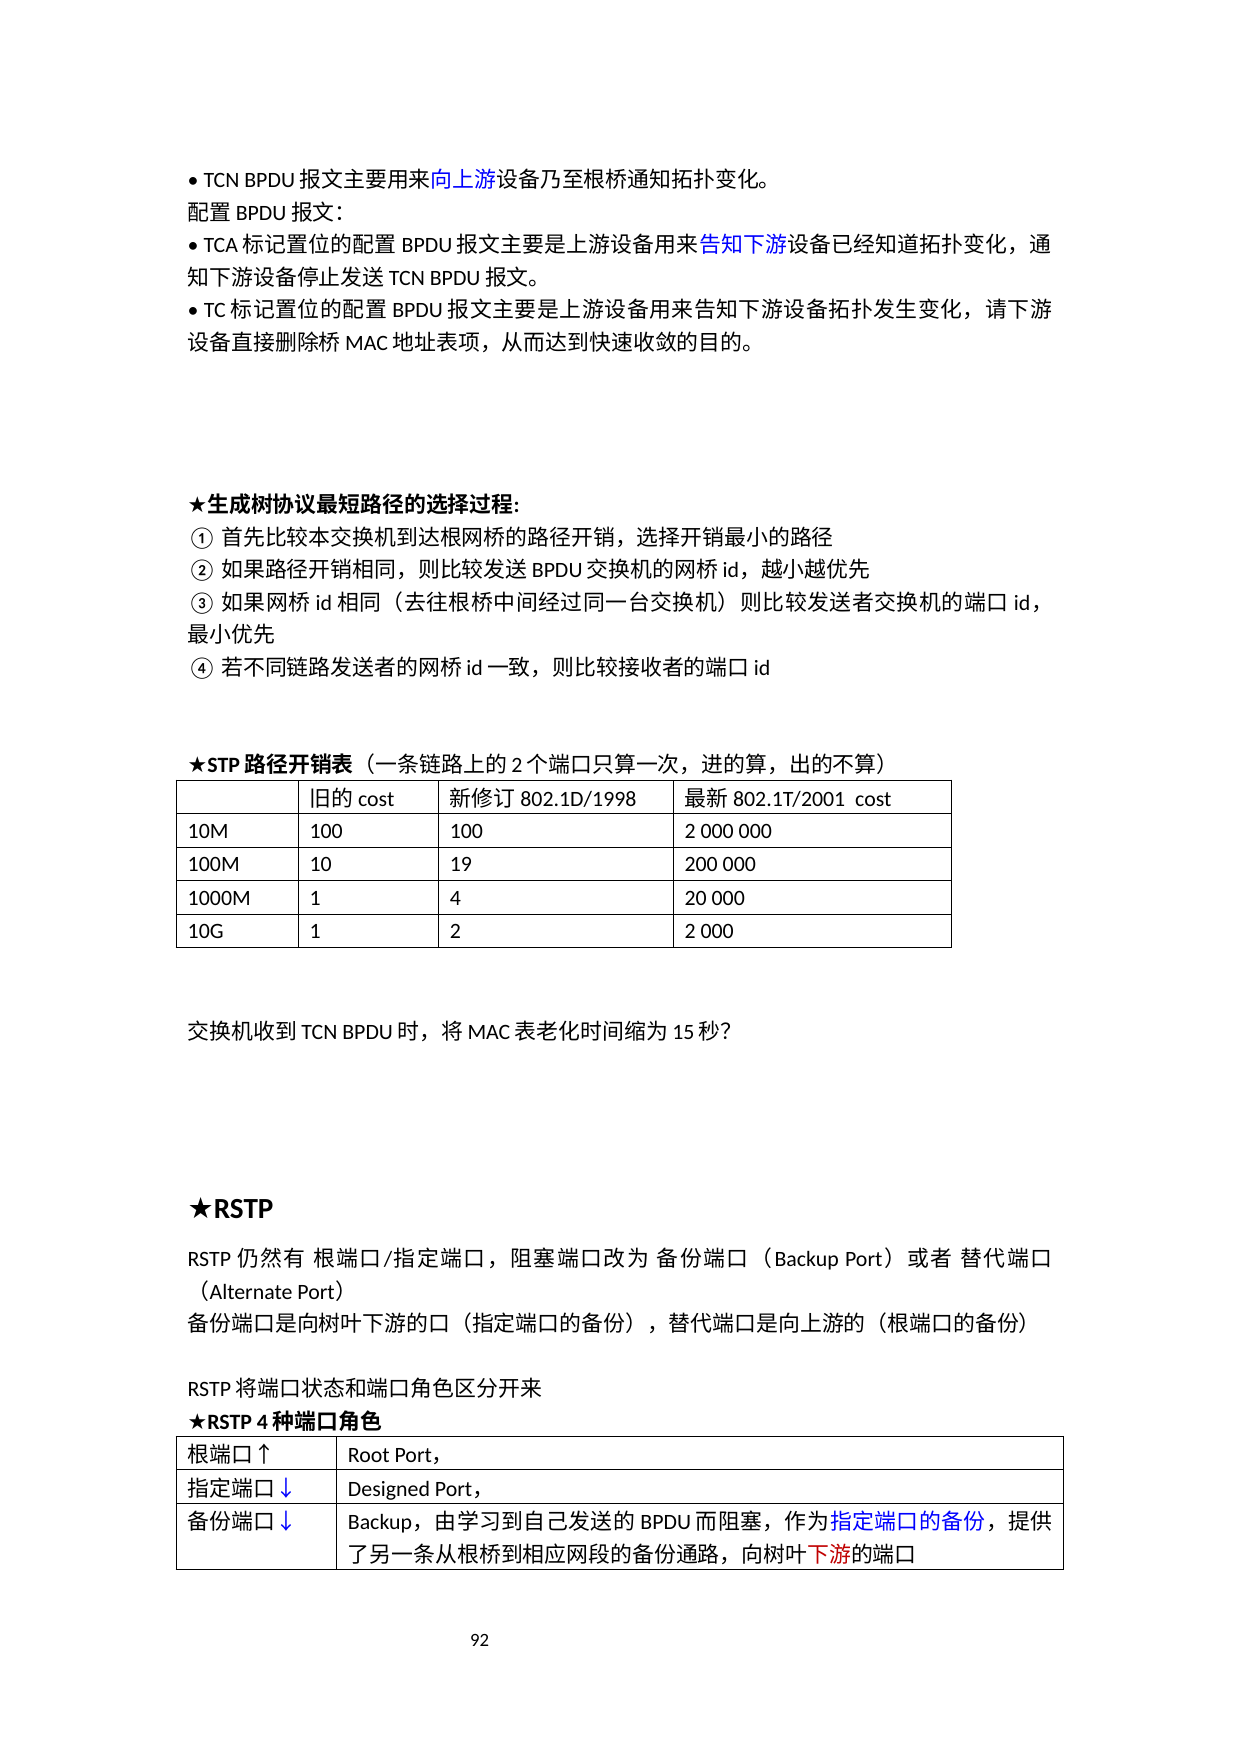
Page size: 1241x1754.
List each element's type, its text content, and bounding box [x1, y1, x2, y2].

text ★STP路径开销表（一条链路上的2个端口只算一次，进的算，出的不算） [187, 747, 1053, 779]
text ③如果网桥id相同（去往根桥中间经过同一台交换机）则比较发送者交换机的端口id，最小优先 [187, 584, 1053, 649]
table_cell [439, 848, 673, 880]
text ②如果路径开销相同，则比较发送BPDU交换机的网桥id，越小越优先 [187, 552, 1053, 584]
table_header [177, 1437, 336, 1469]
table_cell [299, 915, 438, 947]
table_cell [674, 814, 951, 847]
text ①首先比较本交换机到达根网桥的路径开销，选择开销最小的路径 [187, 519, 1053, 552]
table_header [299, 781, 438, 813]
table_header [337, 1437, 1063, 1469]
text 配置BPDU报文： [187, 194, 1053, 227]
text 交换机收到TCN BPDU时，将MAC表老化时间缩为15秒？ [187, 1013, 1053, 1046]
text ★生成树协议最短路径的选择过程: [187, 487, 1053, 519]
text • TCN BPDU报文主要用来向上游设备乃至根桥通知拓扑变化。 [187, 162, 1053, 194]
text • TC标记置位的配置BPDU报文主要是上游设备用来告知下游设备拓扑发生变化，请下游设备直接删除桥MAC地址表项，从而达到快速收敛的目的。 [187, 292, 1053, 357]
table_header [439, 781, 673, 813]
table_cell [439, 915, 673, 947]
text ④若不同链路发送者的网桥id一致，则比较接收者的端口id [187, 649, 1053, 682]
text RSTP仍然有 根端口/指定端口，阻塞端口改为 备份端口（Backup Port）或者 替代端口（Alternate Port） [187, 1241, 1053, 1306]
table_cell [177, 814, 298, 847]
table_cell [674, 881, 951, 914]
text RSTP将端口状态和端口角色区分开来 [187, 1371, 1053, 1403]
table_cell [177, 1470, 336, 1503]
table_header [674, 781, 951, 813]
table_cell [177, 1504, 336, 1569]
text ★RSTP [187, 1176, 1053, 1241]
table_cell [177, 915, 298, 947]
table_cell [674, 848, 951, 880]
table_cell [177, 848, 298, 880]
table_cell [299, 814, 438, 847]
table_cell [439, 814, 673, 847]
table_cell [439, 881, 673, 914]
text 备份端口是向树叶下游的口（指定端口的备份），替代端口是向上游的（根端口的备份） [187, 1306, 1053, 1338]
text ★RSTP 4种端口角色 [187, 1403, 1053, 1436]
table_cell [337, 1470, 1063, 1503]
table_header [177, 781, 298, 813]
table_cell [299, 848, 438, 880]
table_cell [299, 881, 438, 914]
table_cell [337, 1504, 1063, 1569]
text • TCA标记置位的配置BPDU报文主要是上游设备用来告知下游设备已经知道拓扑变化，通知下游设备停止发送TCN BPDU报文。 [187, 227, 1053, 292]
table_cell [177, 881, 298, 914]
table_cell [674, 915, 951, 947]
